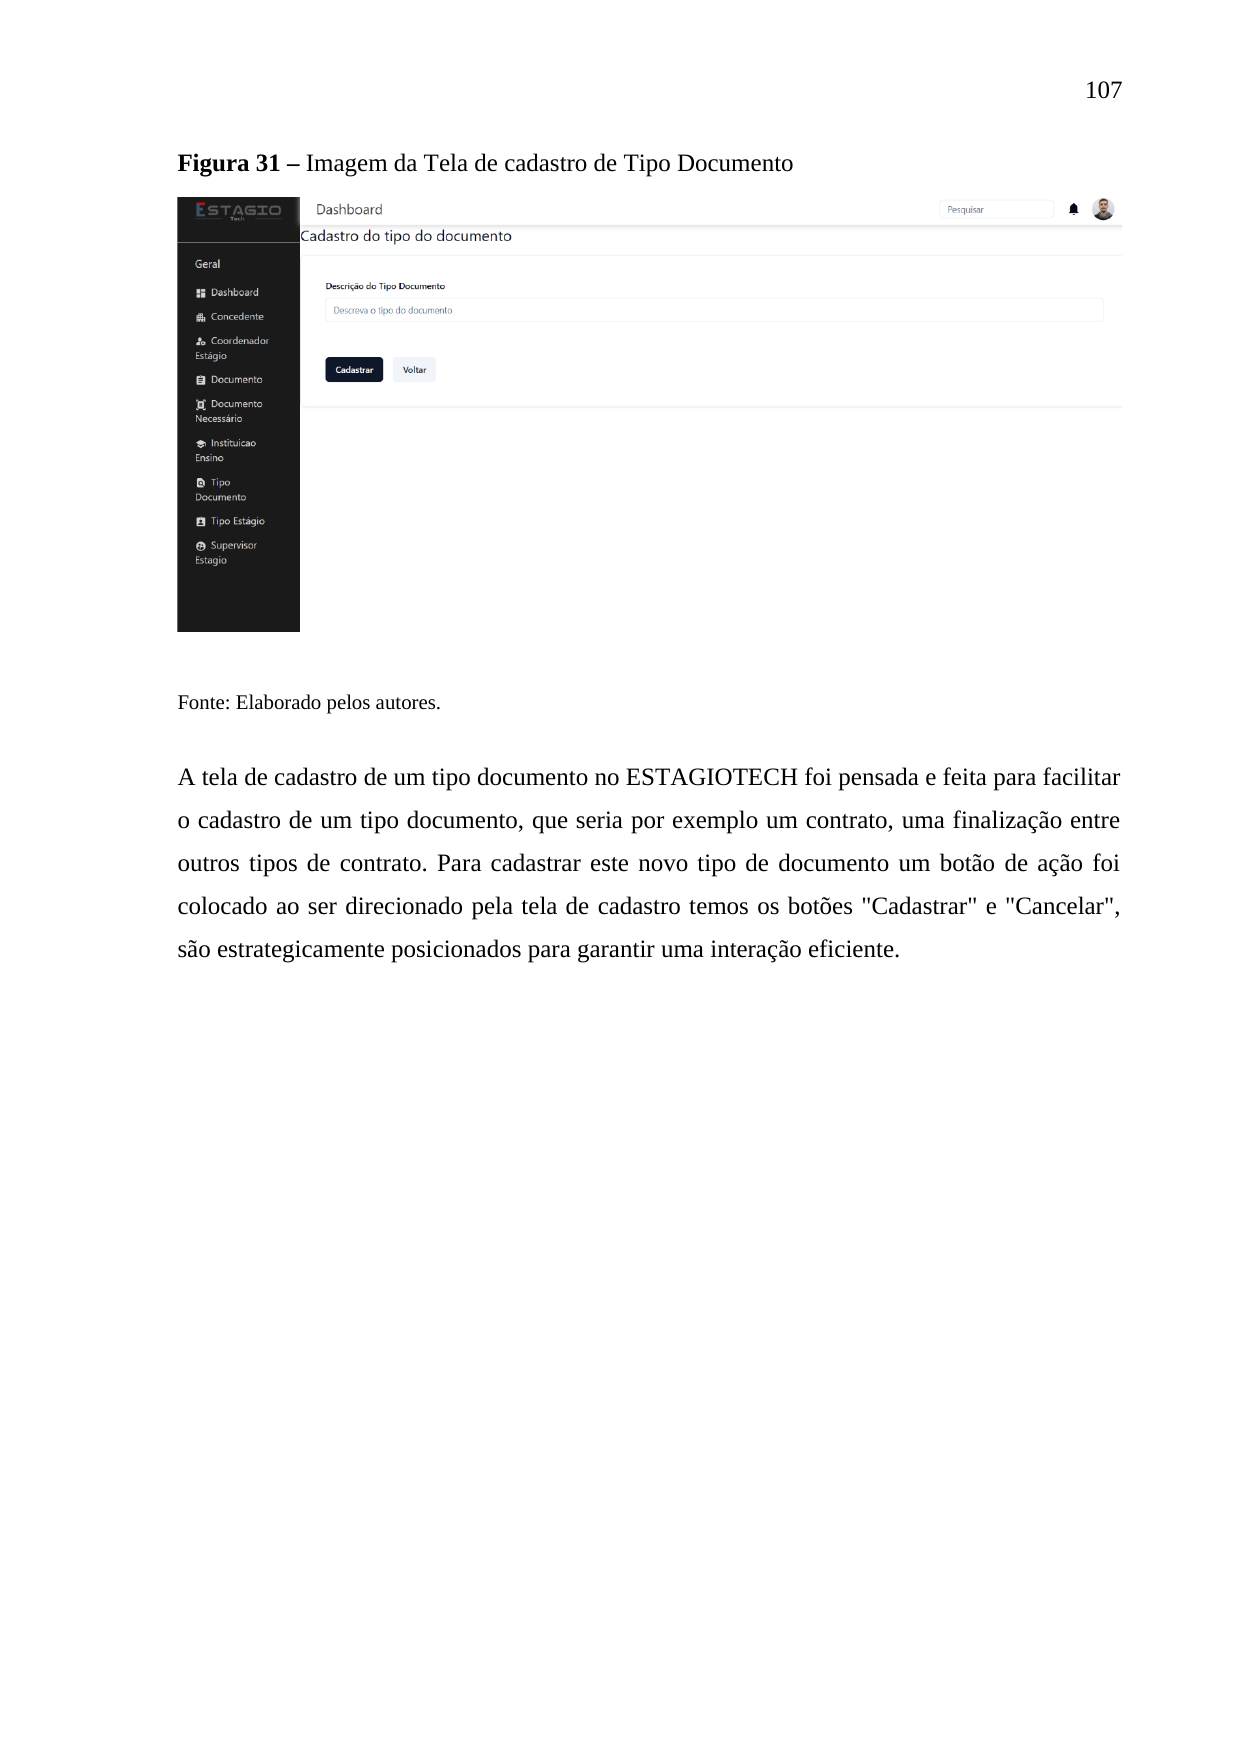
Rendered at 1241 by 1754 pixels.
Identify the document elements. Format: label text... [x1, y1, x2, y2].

text A tela de cadastro de um tipo documento no ESTAGIOTECH foi pensada e feita para facilitar o cadastro de um tipo documento, que seria por exemplo um contrato, uma finalização entre outros tipos de contrato. Para cadastrar este novo tipo de documento um botão de ação foi colocado ao ser direcionado pela tela de cadastro temos os botões "Cadastrar" e "Cancelar", são estrategicamente posicionados para garantir uma interação eficiente. [177, 762, 1122, 963]
text Fonte: Elaborado pelos autores. [177, 689, 1122, 714]
picture [177, 197, 1123, 632]
text Figura 31 – Imagem da Tela de cadastro de Tipo Documento [177, 148, 1122, 176]
